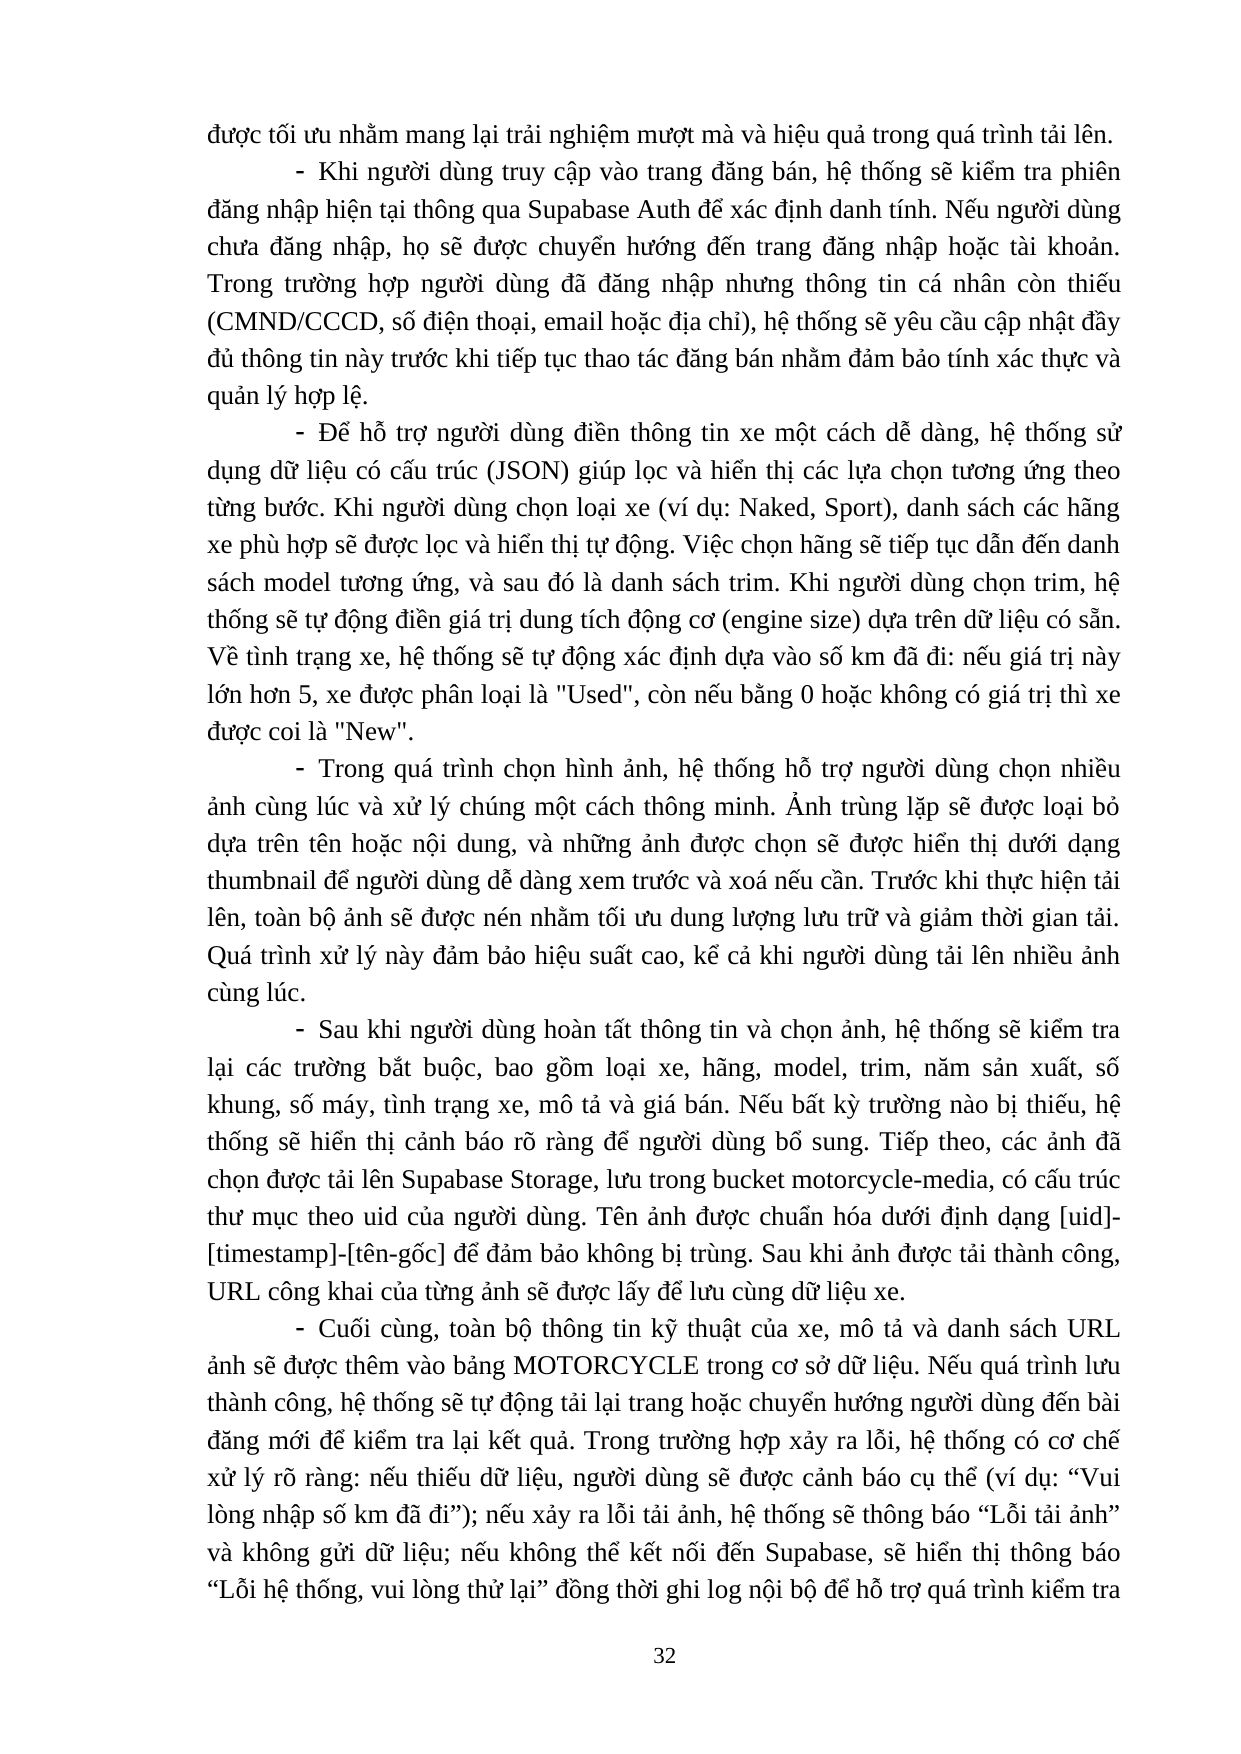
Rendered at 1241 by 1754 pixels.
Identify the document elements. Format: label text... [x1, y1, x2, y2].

list Sau khi người dùng hoàn tất thông tin và chọn ảnh, hệ thống sẽ kiểm tra lại các trường bắt buộc, bao gồm loại xe, hãng, model, trim, năm sản xuất, số khung, số máy, tình trạng xe, mô tả và giá bán. Nếu bất kỳ trường nào bị thiếu, hệ thống sẽ hiển thị cảnh báo rõ ràng để người dùng bổ sung. Tiếp theo, các ảnh đã chọn được tải lên Supabase Storage, lưu trong bucket motorcycle-media, có cấu trúc thư mục theo uid của người dùng. Tên ảnh được chuẩn hóa dưới định dạng [uid]-[timestamp]-[tên-gốc] để đảm bảo không bị trùng. Sau khi ảnh được tải thành công, URL công khai của từng ảnh sẽ được lấy để lưu cùng dữ liệu xe. [207, 1013, 1122, 1306]
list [207, 1312, 1122, 1604]
list Để hỗ trợ người dùng điền thông tin xe một cách dễ dàng, hệ thống sử dụng dữ liệu có cấu trúc (JSON) giúp lọc và hiển thị các lựa chọn tương ứng theo từng bước. Khi người dùng chọn loại xe (ví dụ: Naked, Sport), danh sách các hãng xe phù hợp sẽ được lọc và hiển thị tự động. Việc chọn hãng sẽ tiếp tục dẫn đến danh sách model tương ứng, và sau đó là danh sách trim. Khi người dùng chọn trim, hệ thống sẽ tự động điền giá trị dung tích động cơ (engine size) dựa trên dữ liệu có sẵn. Về tình trạng xe, hệ thống sẽ tự động xác định dựa vào số km đã đi: nếu giá trị này lớn hơn 5, xe được phân loại là "Used", còn nếu bằng 0 hoặc không có giá trị thì xe được coi là "New". [207, 417, 1122, 746]
list Trong quá trình chọn hình ảnh, hệ thống hỗ trợ người dùng chọn nhiều ảnh cùng lúc và xử lý chúng một cách thông minh. Ảnh trùng lặp sẽ được loại bỏ dựa trên tên hoặc nội dung, và những ảnh được chọn sẽ được hiển thị dưới dạng thumbnail để người dùng dễ dàng xem trước và xoá nếu cần. Trước khi thực hiện tải lên, toàn bộ ảnh sẽ được nén nhằm tối ưu dung lượng lưu trữ và giảm thời gian tải. Quá trình xử lý này đảm bảo hiệu suất cao, kể cả khi người dùng tải lên nhiều ảnh cùng lúc. [207, 752, 1122, 1007]
list Khi người dùng truy cập vào trang đăng bán, hệ thống sẽ kiểm tra phiên đăng nhập hiện tại thông qua Supabase Auth để xác định danh tính. Nếu người dùng chưa đăng nhập, họ sẽ được chuyển hướng đến trang đăng nhập hoặc tài khoản. Trong trường hợp người dùng đã đăng nhập nhưng thông tin cá nhân còn thiếu (CMND/CCCD, số điện thoại, email hoặc địa chỉ), hệ thống sẽ yêu cầu cập nhật đầy đủ thông tin này trước khi tiếp tục thao tác đăng bán nhằm đảm bảo tính xác thực và quản lý hợp lệ. [207, 155, 1122, 410]
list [207, 118, 1122, 149]
